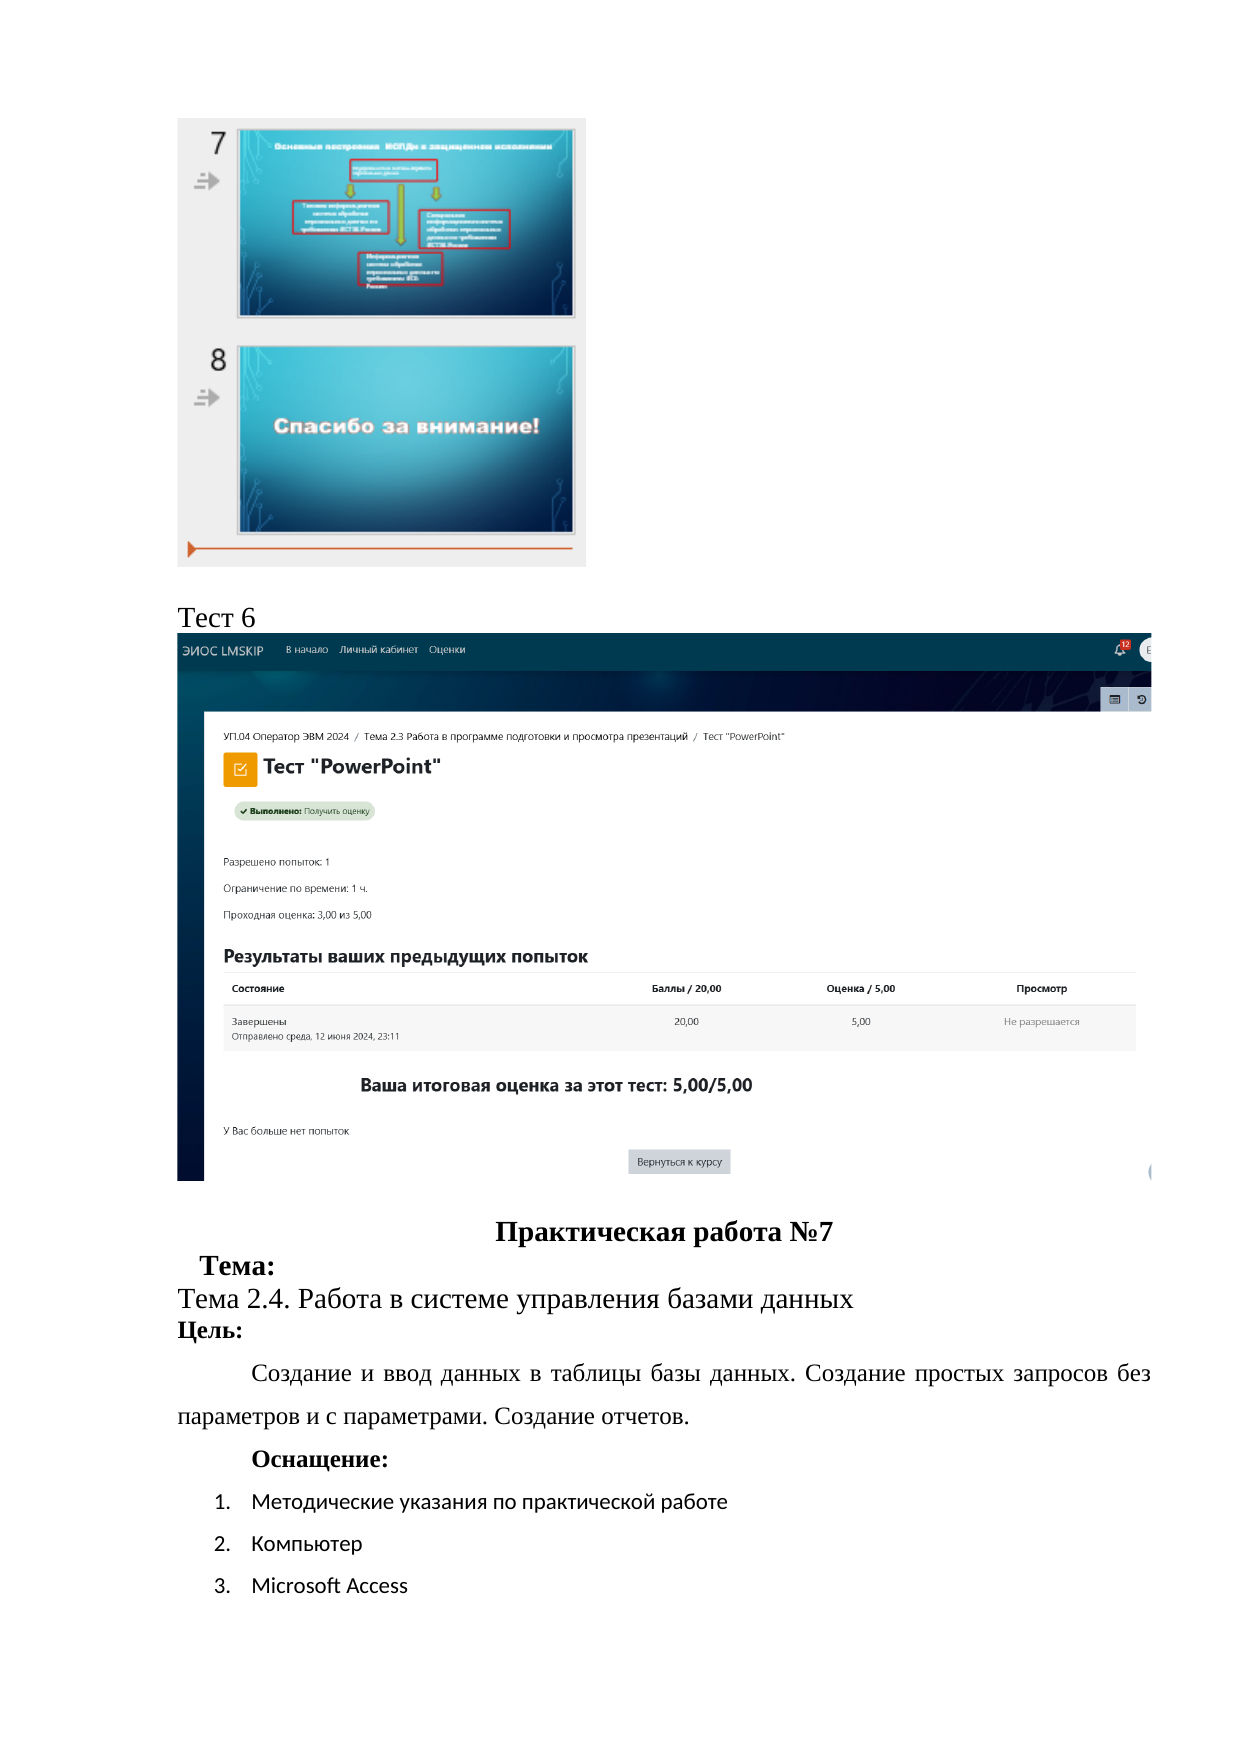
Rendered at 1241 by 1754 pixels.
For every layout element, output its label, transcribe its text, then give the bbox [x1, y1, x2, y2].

list Microsoft Access [213, 1571, 1152, 1599]
text Цель: [177, 1315, 1152, 1343]
text Практическая работа №7 [177, 1214, 1152, 1248]
picture [1119, 640, 1130, 650]
text Тест 6 [177, 600, 1152, 633]
picture [1140, 638, 1152, 661]
text Создание и ввод данных в таблицы базы данных. Создание простых запросов без параметров и с параметрами. Создание отчетов. [177, 1358, 1152, 1430]
list Методические указания по практической работе [213, 1487, 1152, 1515]
picture [177, 118, 587, 567]
text Тема 2.4. Работа в системе управления базами данных [177, 1281, 1152, 1315]
list Компьютер [213, 1529, 1152, 1557]
picture [177, 672, 1152, 1181]
text Тема: [177, 1248, 1152, 1281]
picture [232, 647, 237, 655]
text Оснащение: [177, 1444, 1152, 1473]
